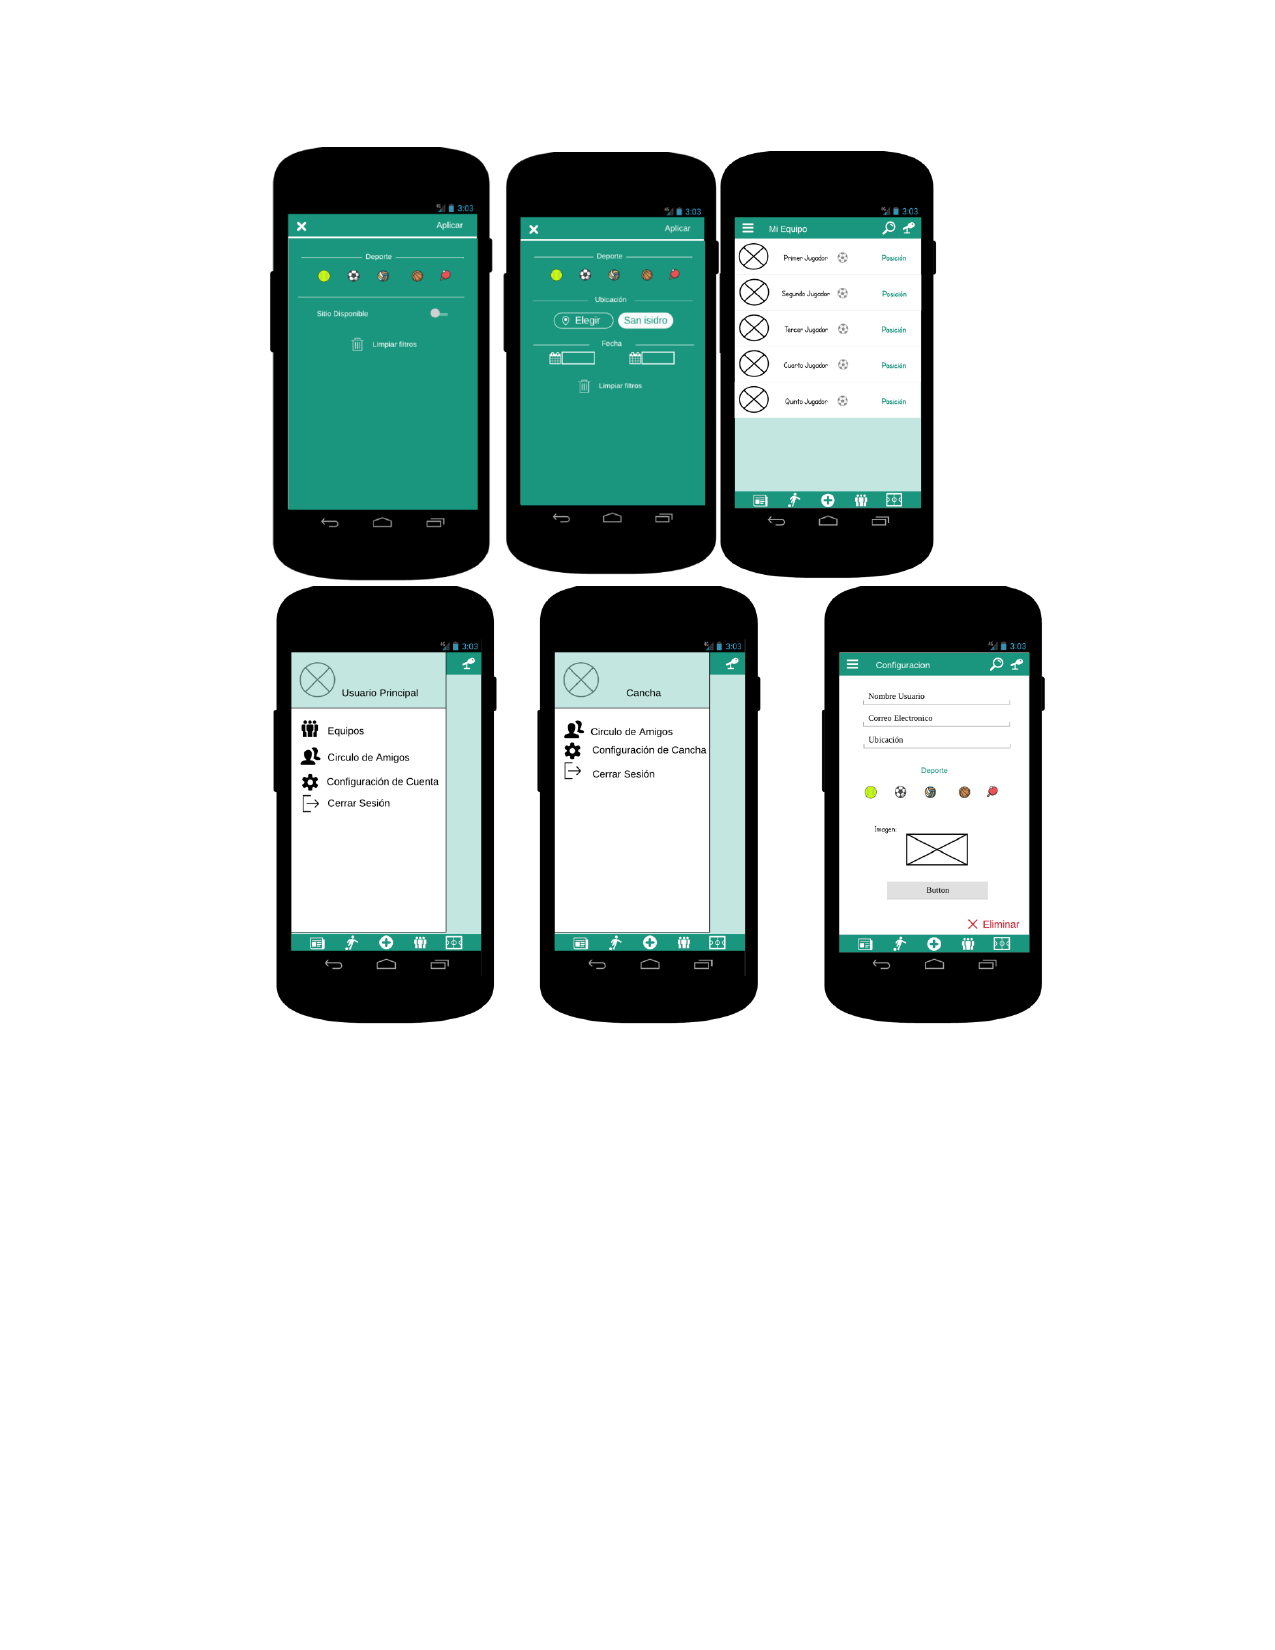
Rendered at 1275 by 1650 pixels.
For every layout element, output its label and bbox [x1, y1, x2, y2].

picture [259, 147, 942, 582]
picture [259, 586, 1060, 1034]
subtitle [215, 148, 1098, 1033]
